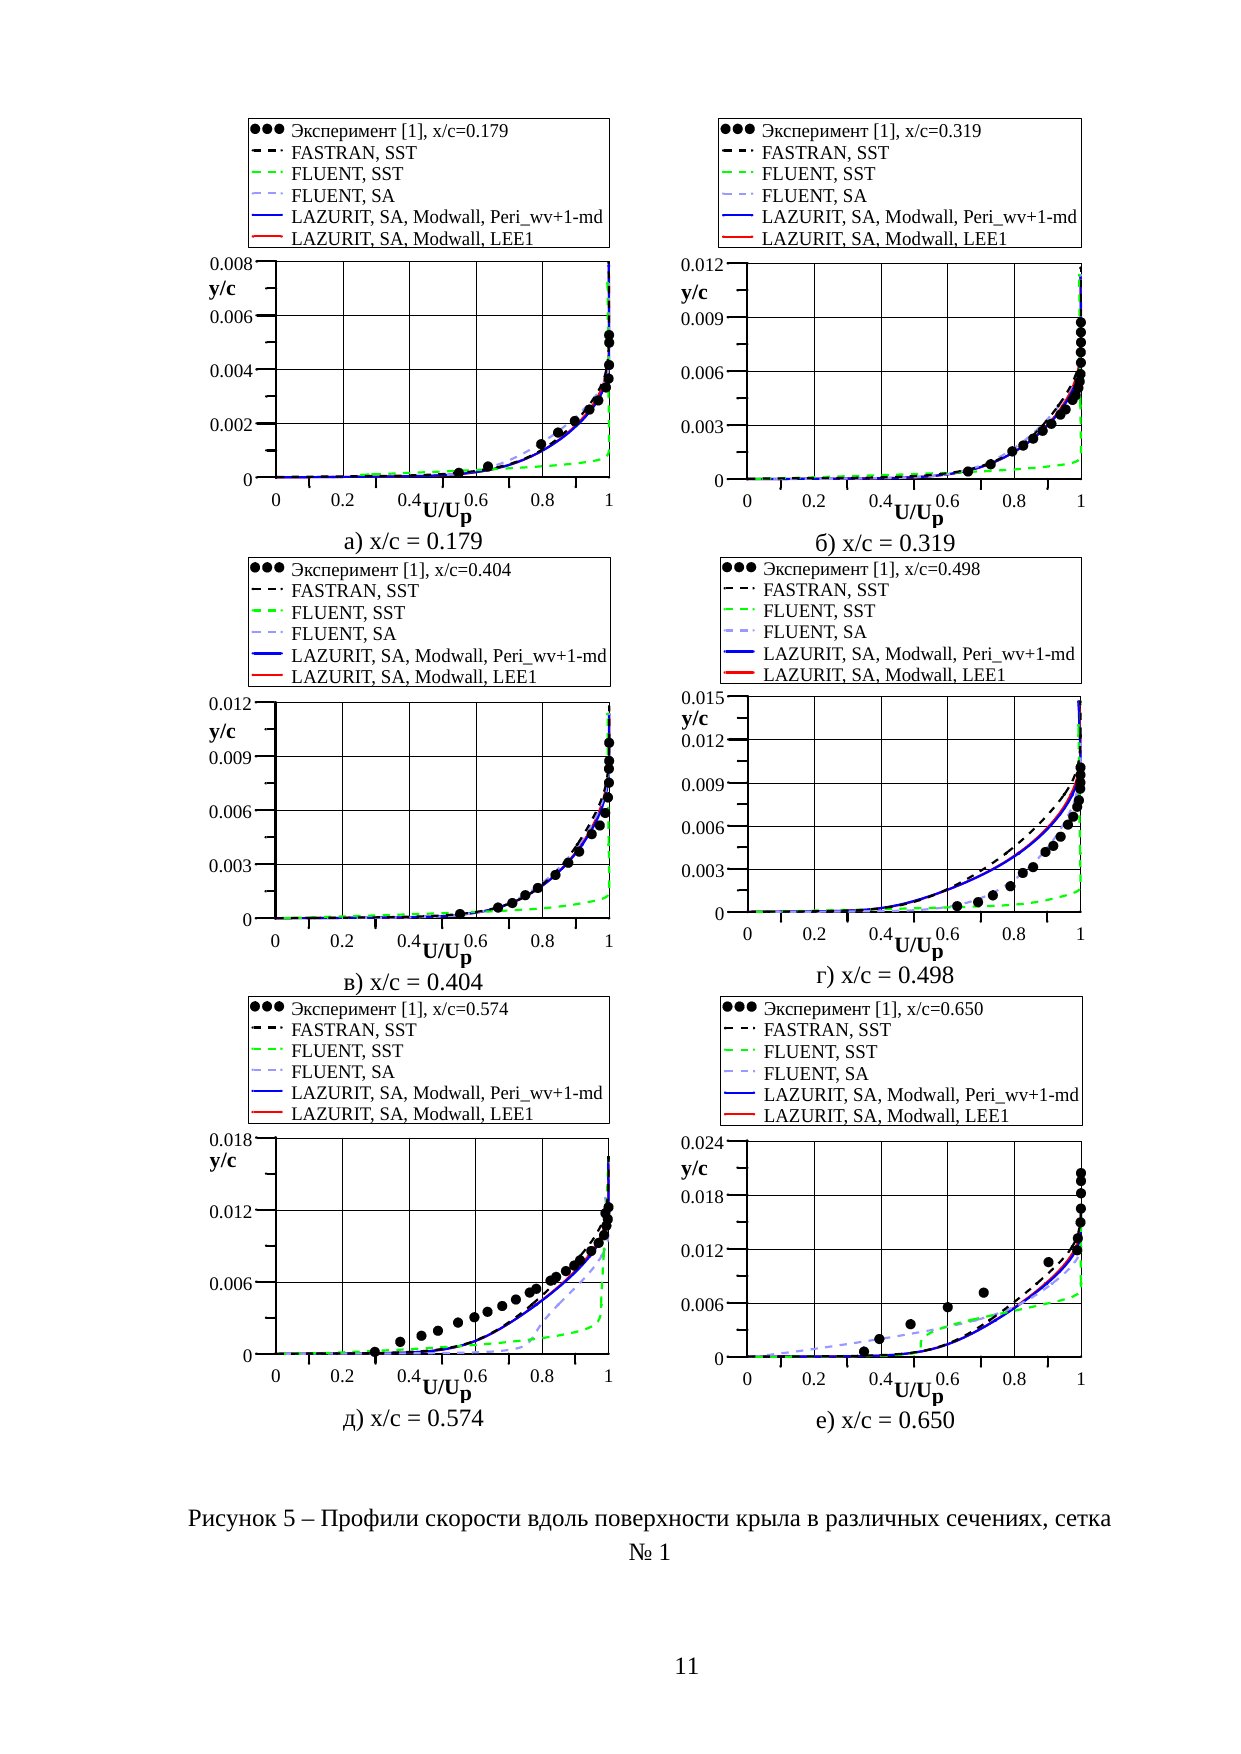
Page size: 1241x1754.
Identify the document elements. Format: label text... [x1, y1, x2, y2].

table_cell д) x/c = 0.574 [177, 996, 649, 1434]
text Рисунок 5 – Профили скорости вдоль поверхности крыла в различных сечениях, сетка № 1 [177, 1503, 1122, 1566]
table_header б) x/c = 0.319 [649, 118, 1121, 557]
table_cell е) x/c = 0.650 [649, 996, 1121, 1434]
table_header а) x/c = 0.179 [177, 118, 649, 557]
table_cell в) x/c = 0.404 [177, 557, 649, 996]
table_cell г) x/c = 0.498 [649, 557, 1121, 996]
